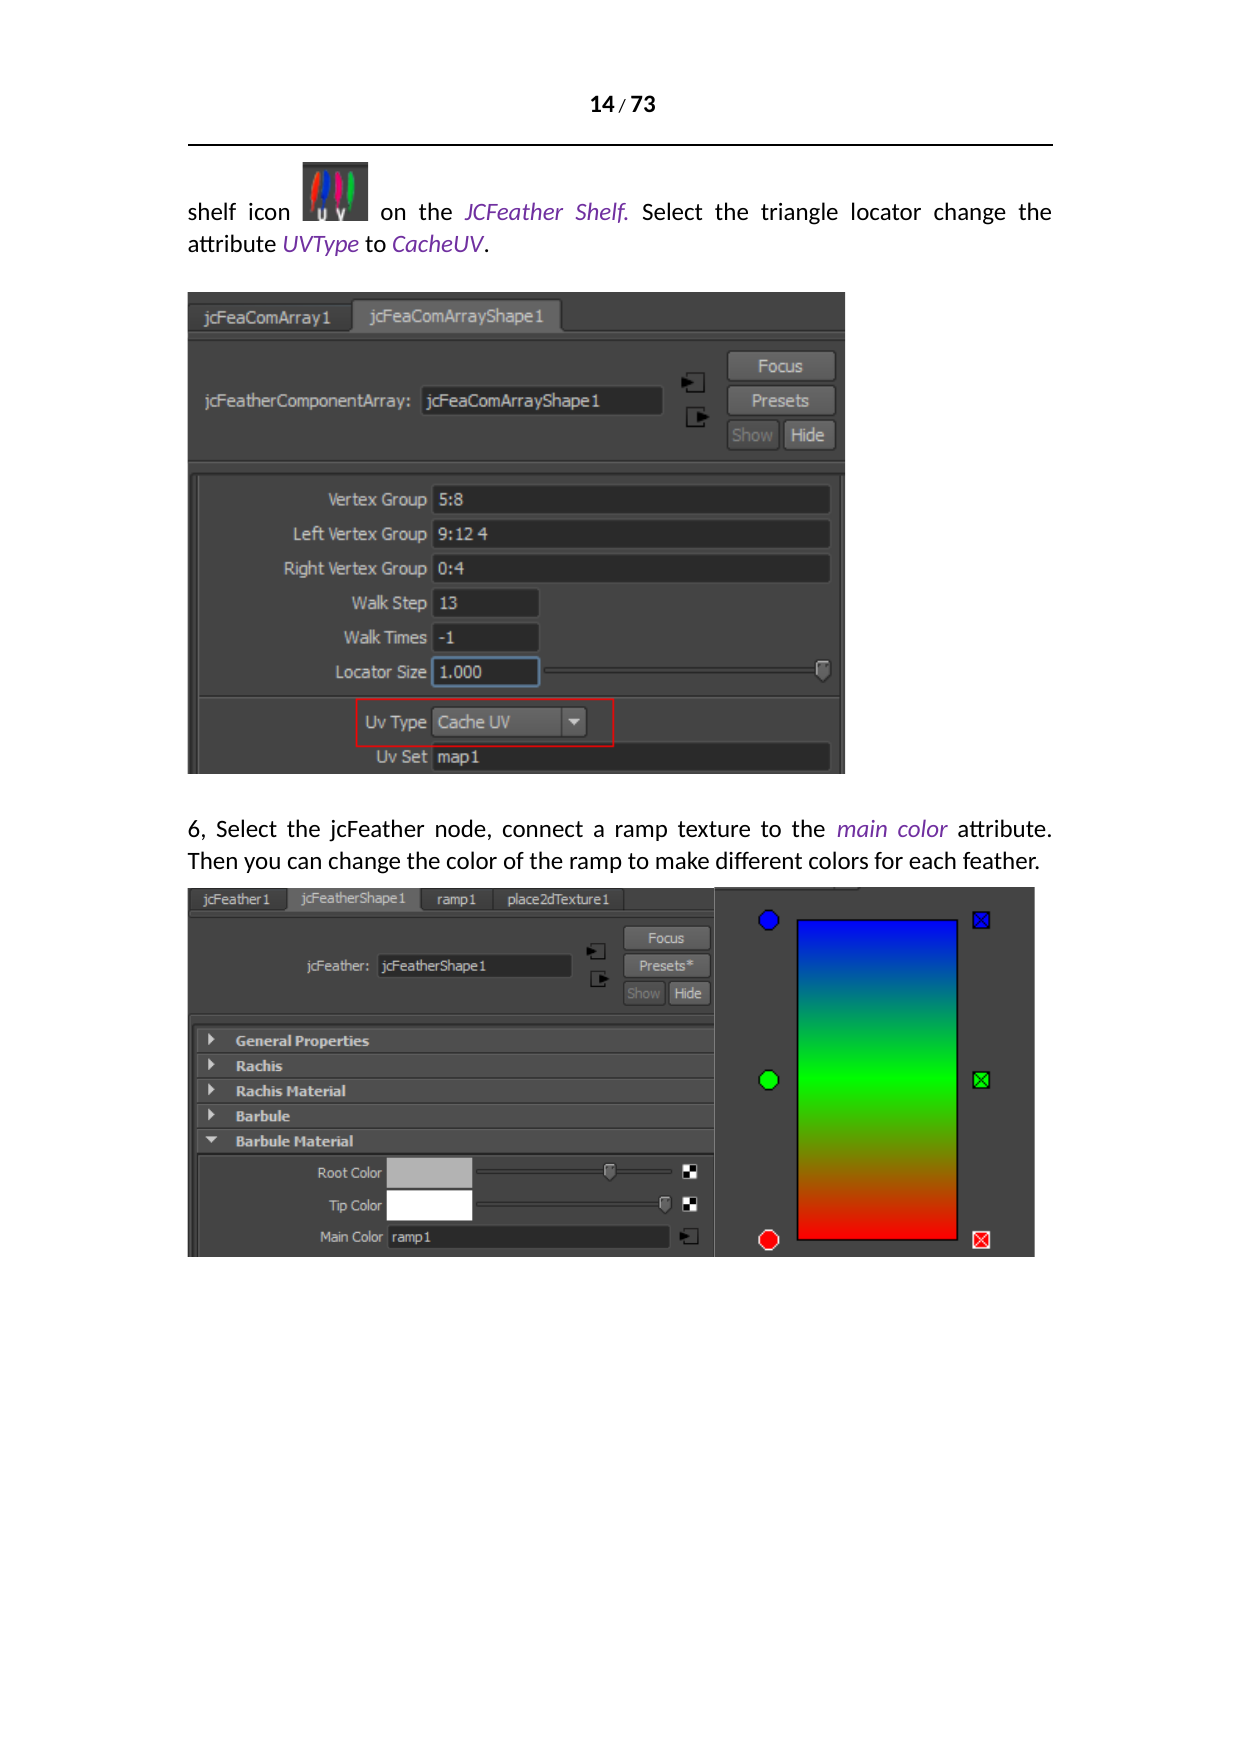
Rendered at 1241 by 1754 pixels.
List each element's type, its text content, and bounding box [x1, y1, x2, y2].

picture [187, 887, 1035, 1257]
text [187, 162, 1053, 259]
picture [187, 292, 846, 774]
picture [302, 162, 369, 221]
text 6, Select the jcFeather node, connect a ramp texture to the main color attribute. Then you can change the color of the ramp to make different colors for each feather. [187, 812, 1053, 877]
